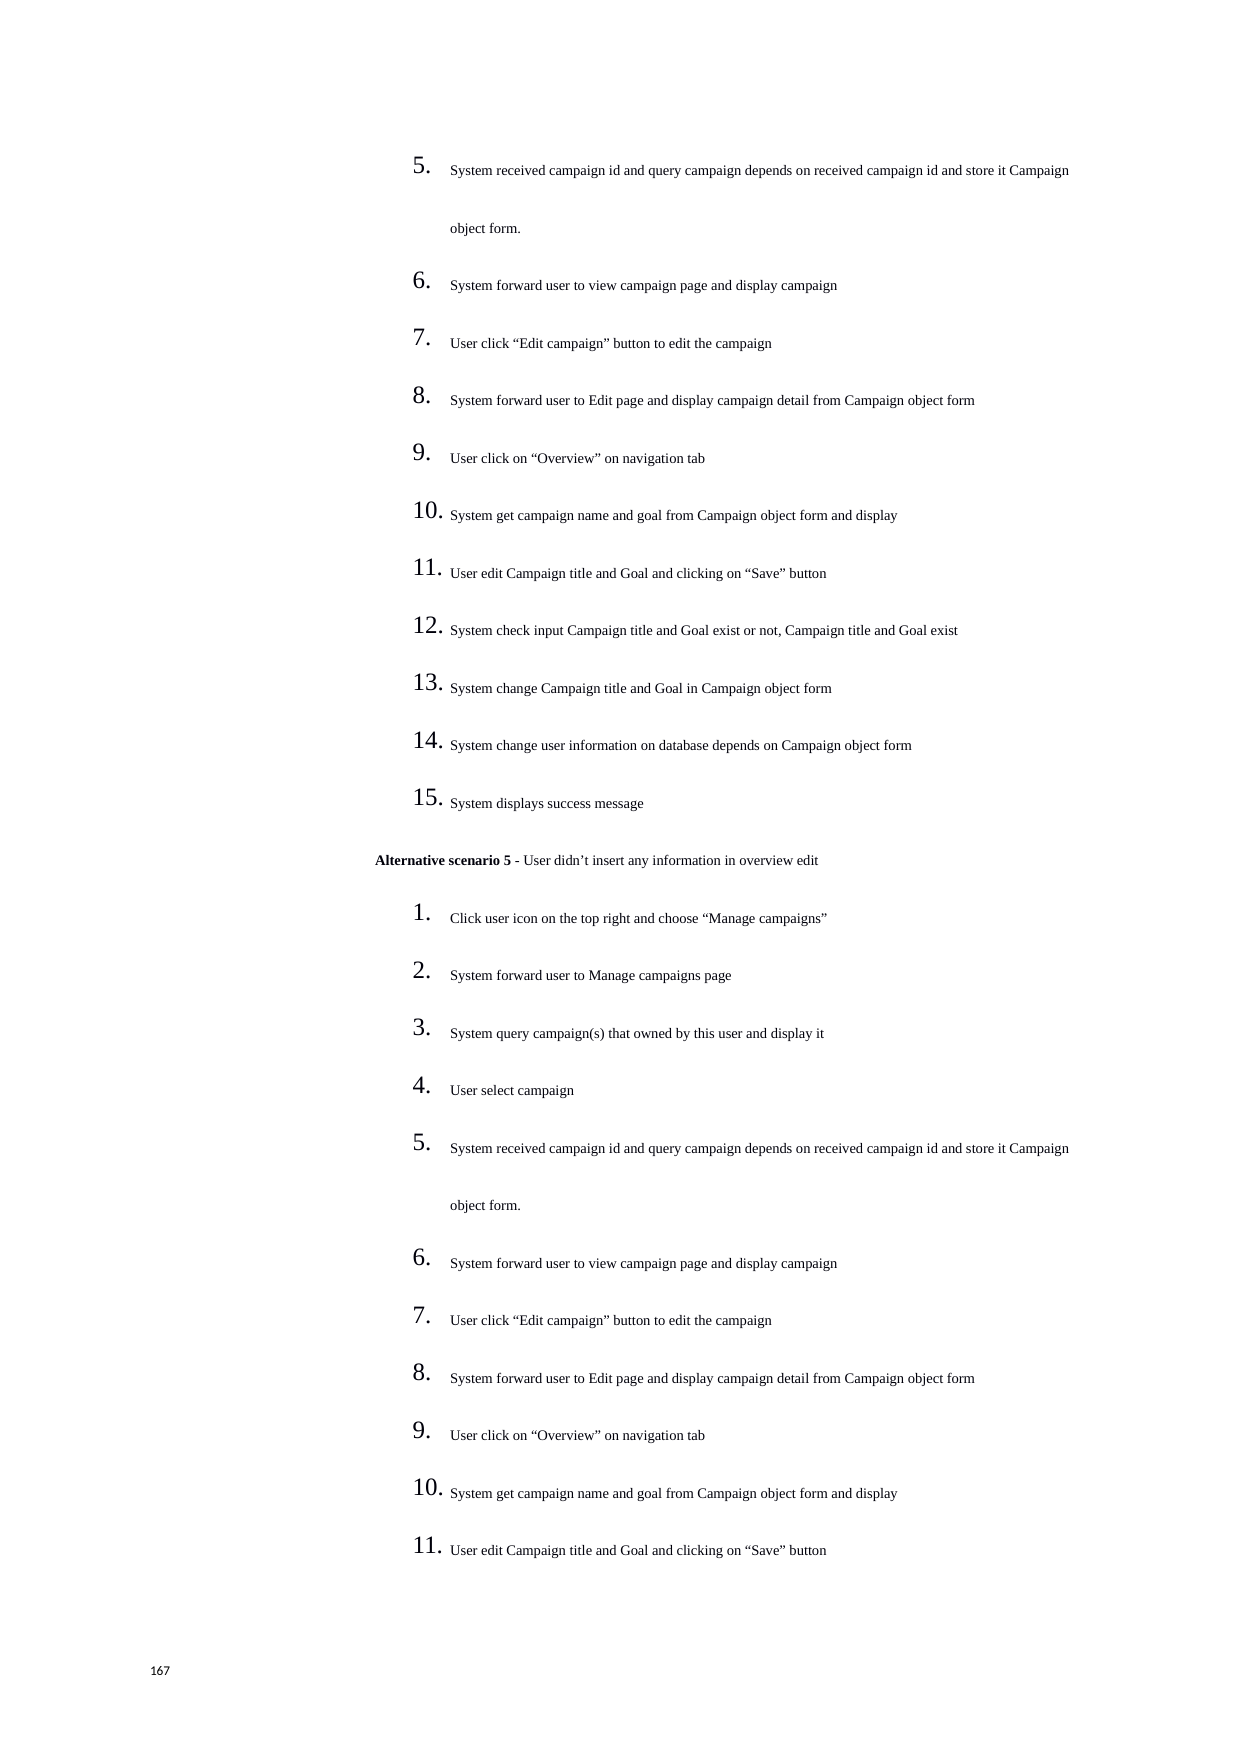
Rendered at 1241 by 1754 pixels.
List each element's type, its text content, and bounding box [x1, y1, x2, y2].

list System get campaign name and goal from Campaign object form and display [412, 1472, 1090, 1501]
list User edit Campaign title and Goal and clicking on “Save” button [412, 552, 1090, 581]
list User click “Edit campaign” button to edit the campaign [412, 1300, 1090, 1329]
list System check input Campaign title and Goal exist or not, Campaign title and Goal exist [412, 610, 1090, 639]
list System change user information on database depends on Campaign object form [412, 725, 1090, 754]
list User edit Campaign title and Goal and clicking on “Save” button [412, 1530, 1090, 1559]
list System received campaign id and query campaign depends on received campaign id and store it Campaign object form. [412, 1127, 1090, 1214]
list System get campaign name and goal from Campaign object form and display [412, 495, 1090, 524]
list System forward user to Edit page and display campaign detail from Campaign object form [412, 1357, 1090, 1386]
list User click on “Overview” on navigation tab [412, 437, 1090, 466]
list System change Campaign title and Goal in Campaign object form [412, 667, 1090, 696]
text Alternative scenario 5 - User didn’t insert any information in overview edit [300, 840, 1090, 869]
list User click “Edit campaign” button to edit the campaign [412, 322, 1090, 351]
list System forward user to view campaign page and display campaign [412, 265, 1090, 294]
list System displays success message [412, 782, 1090, 811]
list System forward user to view campaign page and display campaign [412, 1242, 1090, 1271]
list Click user icon on the top right and choose “Manage campaigns” [412, 897, 1090, 926]
list User select campaign [412, 1070, 1090, 1099]
list User click on “Overview” on navigation tab [412, 1415, 1090, 1444]
list System forward user to Manage campaigns page [412, 955, 1090, 984]
list System query campaign(s) that owned by this user and display it [412, 1012, 1090, 1041]
list System received campaign id and query campaign depends on received campaign id and store it Campaign object form. [412, 150, 1090, 236]
list System forward user to Edit page and display campaign detail from Campaign object form [412, 380, 1090, 409]
